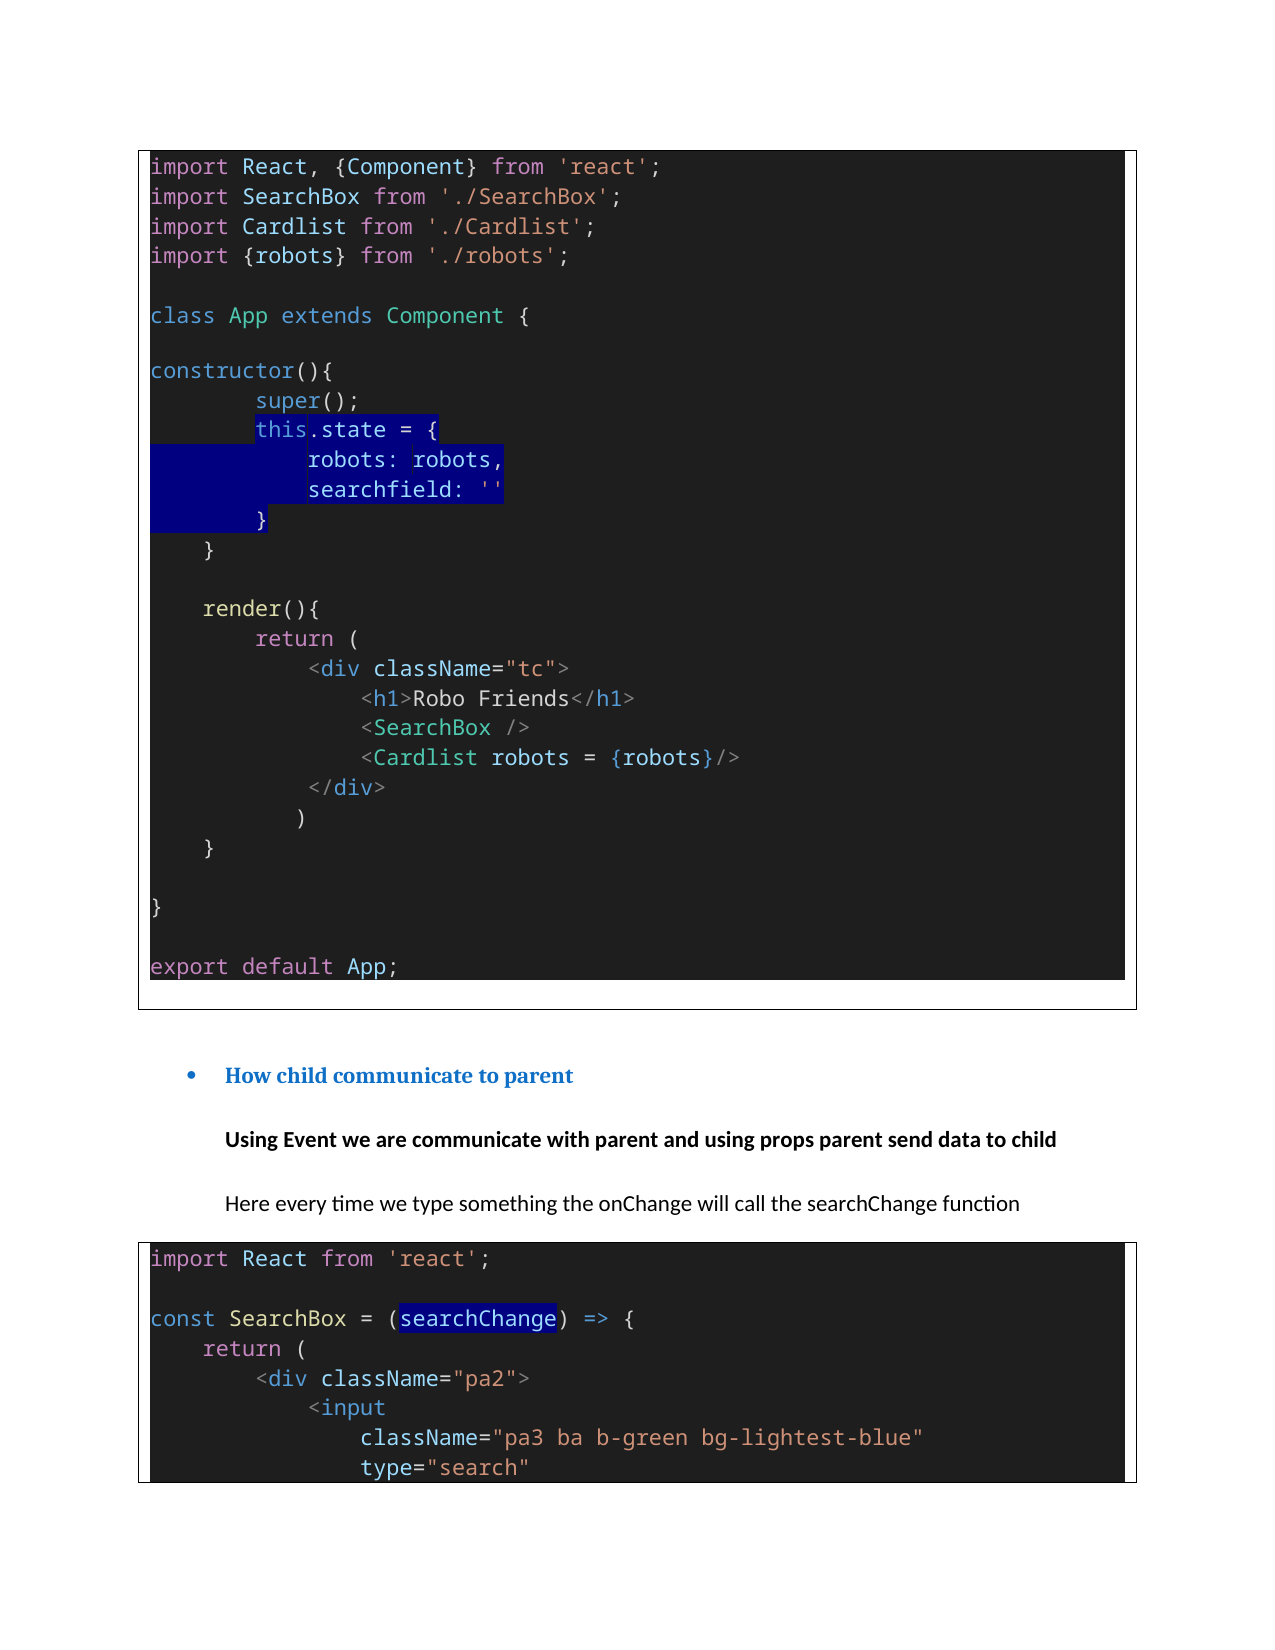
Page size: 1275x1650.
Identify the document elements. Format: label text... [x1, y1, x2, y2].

list Using Event we are communicate with parent and using props parent send data to child [225, 1125, 1125, 1153]
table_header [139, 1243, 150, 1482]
list Here every time we type something the onChange will call the searchChange function [225, 1189, 1125, 1217]
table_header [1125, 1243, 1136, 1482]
subtitle How child communicate to parent [187, 1062, 1125, 1089]
table_header import React, {Component} from 'react'; import SearchBox from './SearchBox'; import Cardlist from './Cardlist'; import {robots} from './robots'; class App extends Component { constructor(){ super(); this.state = { robots: robots, searchfield: '' } } render(){ return ( <div className="tc"> <h1>Robo Friends</h1> <SearchBox /> <Cardlist robots = {robots}/> </div> ) } } export default App; [139, 151, 1136, 1008]
